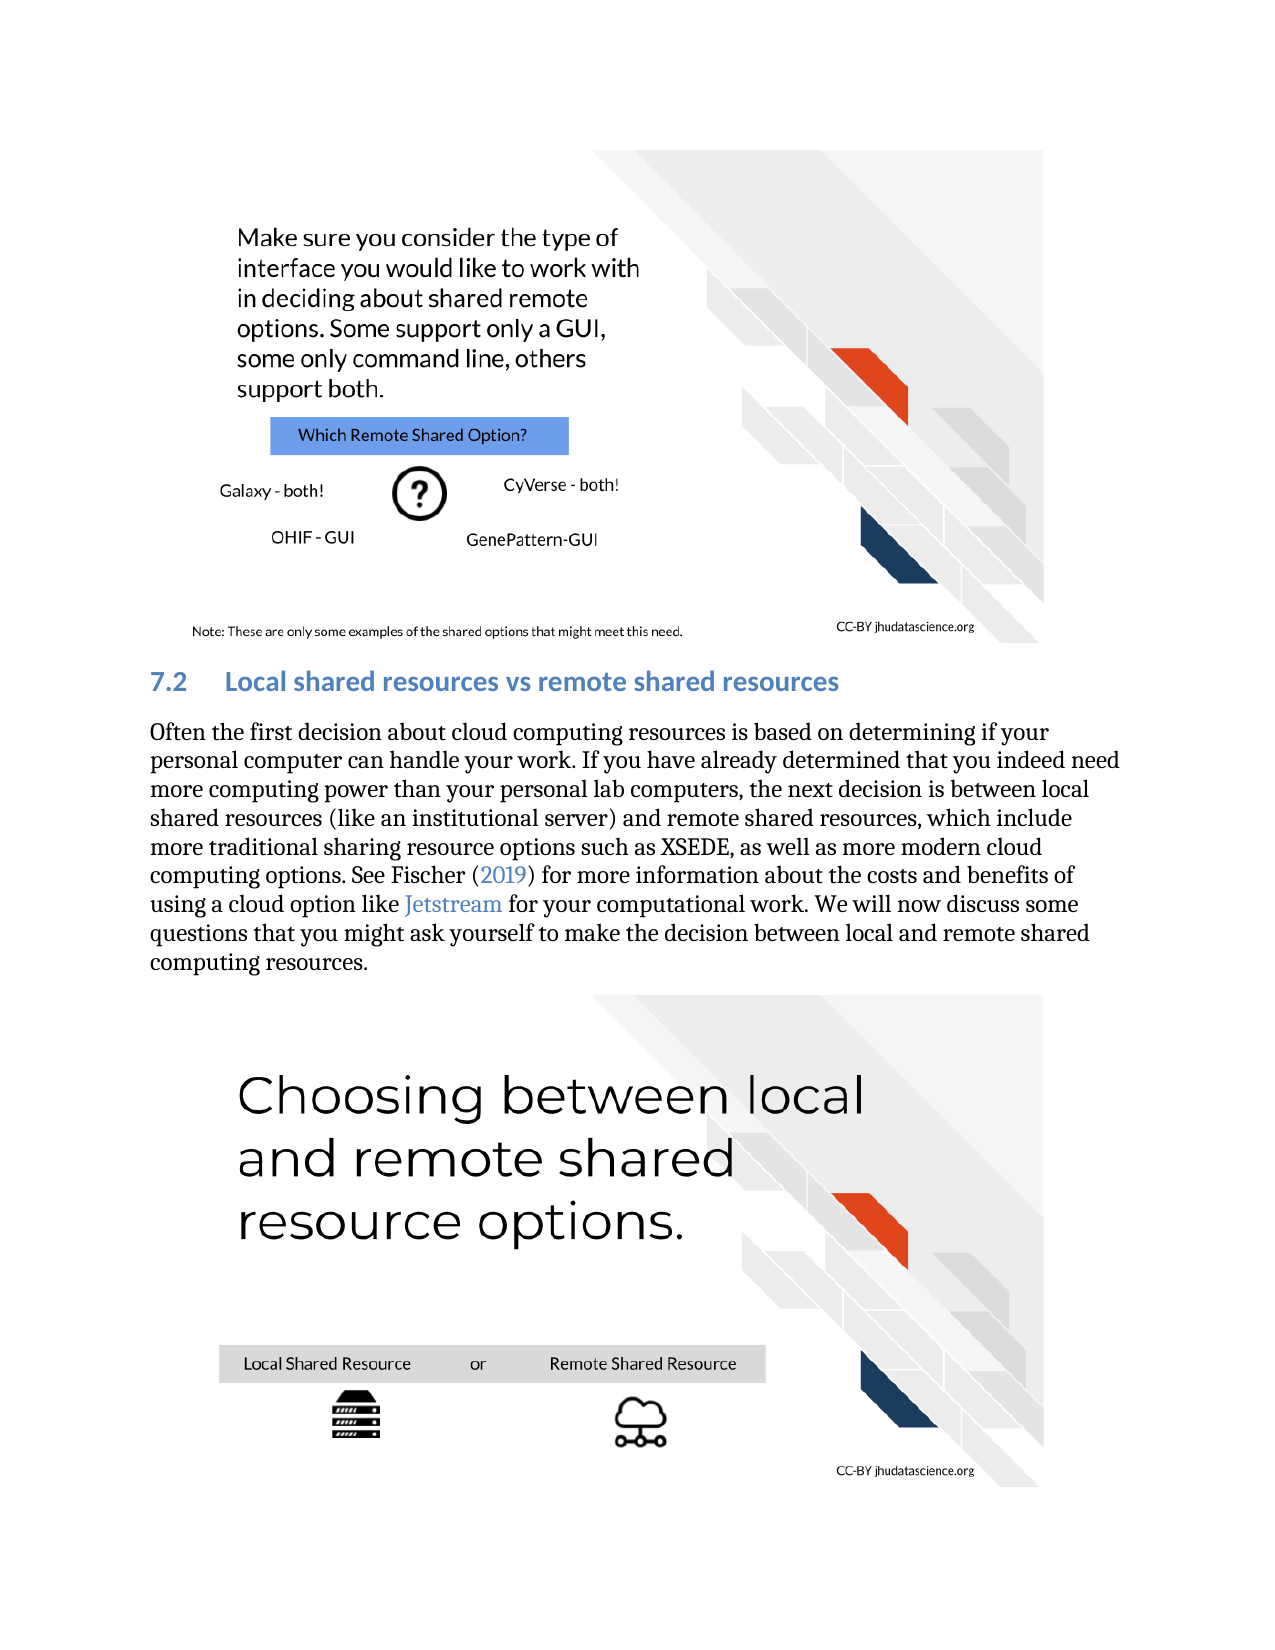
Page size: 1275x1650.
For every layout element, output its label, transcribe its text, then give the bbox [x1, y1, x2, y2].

picture [168, 995, 1044, 1487]
subtitle 7.2 Local shared resources vs remote shared resources [150, 663, 1125, 699]
text Often the first decision about cloud computing resources is based on determining if your personal computer can handle your work. If you have already determined that you indeed need more computing power than your personal lab computers, the next decision is between local shared resources (like an institutional server) and remote shared resources, which include more traditional sharing resource options such as XSEDE, as well as more modern cloud computing options. See Fischer (2019) for more information about the costs and benefits of using a cloud option like Jetstream for your computational work. We will now discuss some questions that you might ask yourself to make the decision between local and remote shared computing resources. [150, 717, 1125, 976]
picture [168, 150, 1044, 643]
